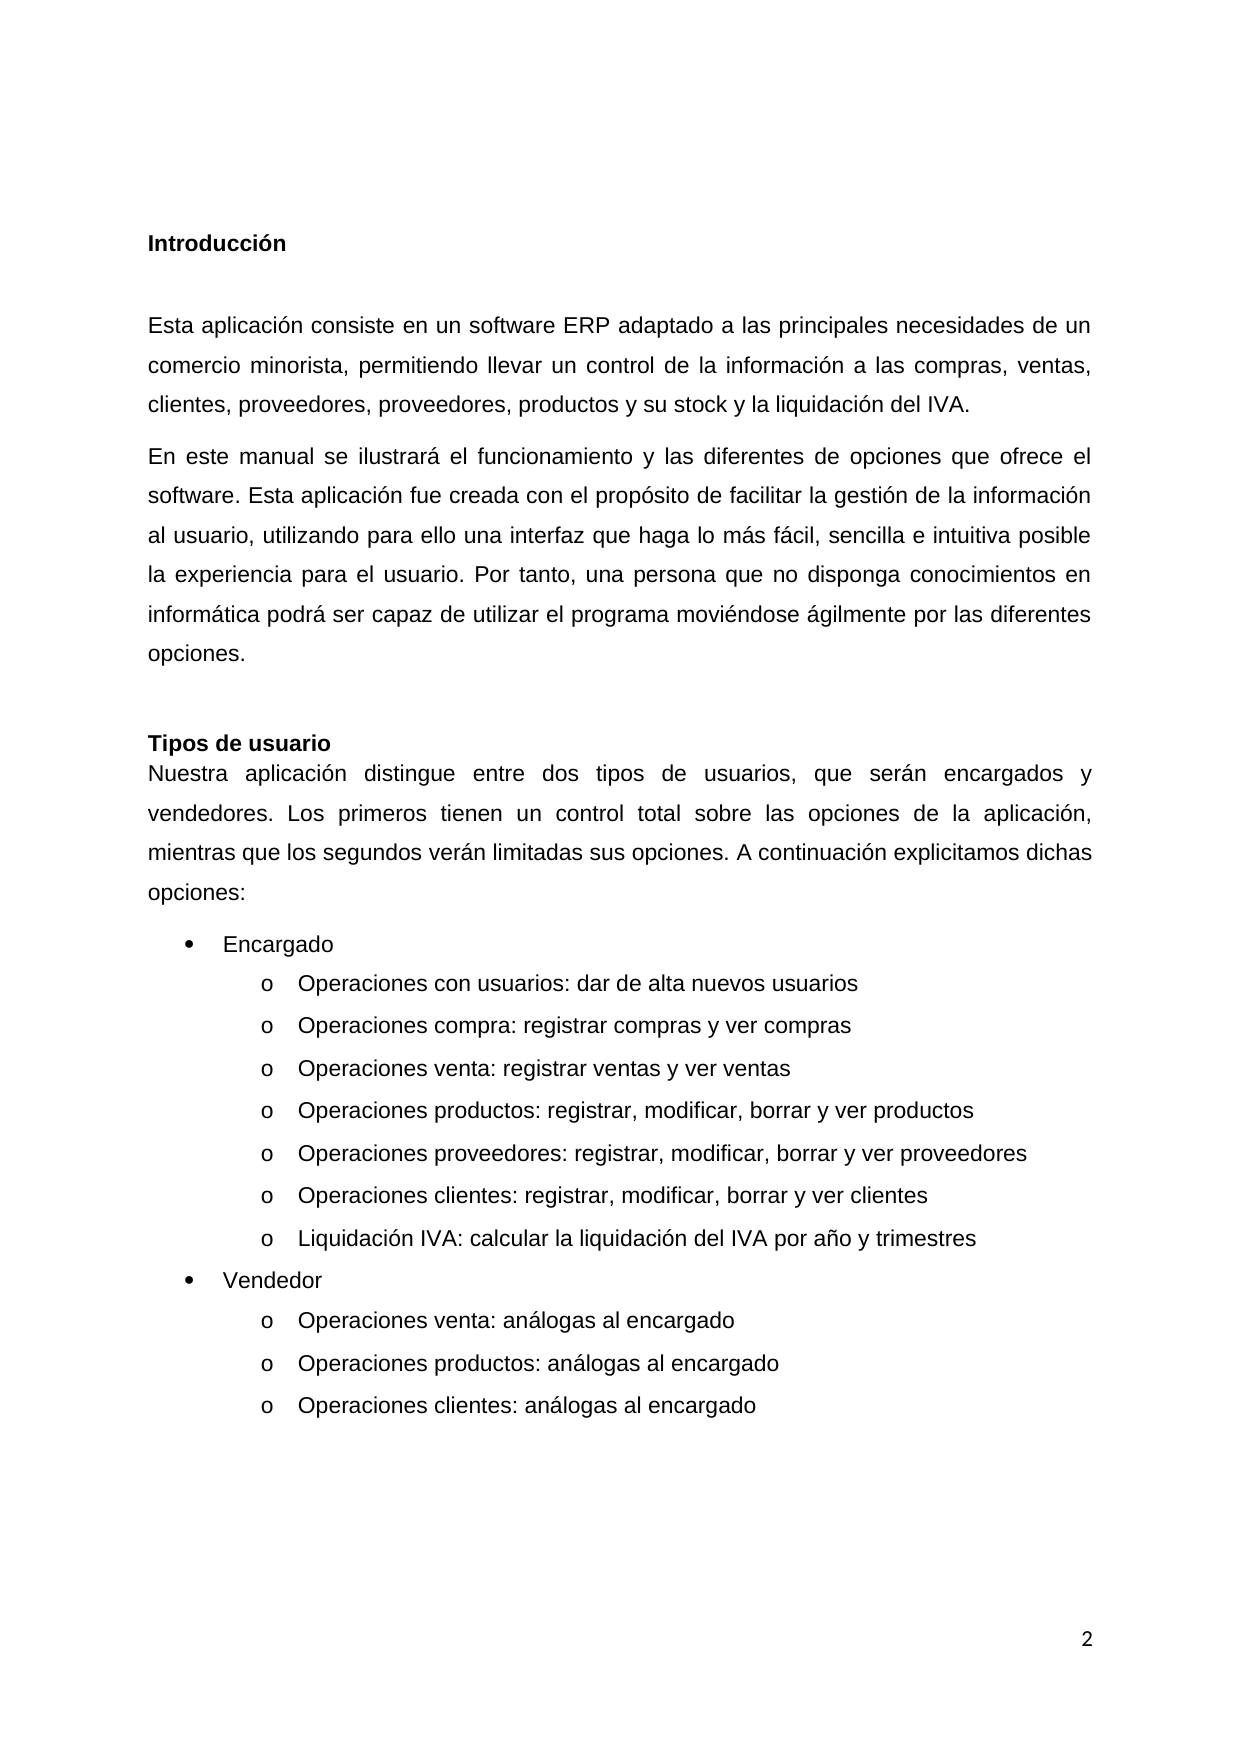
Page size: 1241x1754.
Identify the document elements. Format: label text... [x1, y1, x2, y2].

list Operaciones clientes: análogas al encargado [260, 1392, 1092, 1420]
list Encargado [185, 931, 1092, 957]
list Operaciones productos: registrar, modificar, borrar y ver productos [260, 1097, 1092, 1126]
list Operaciones productos: análogas al encargado [260, 1349, 1092, 1378]
list Operaciones venta: análogas al encargado [260, 1307, 1092, 1335]
text En este manual se ilustrará el funcionamiento y las diferentes de opciones que ofrece el software. Esta aplicación fue creada con el propósito de facilitar la gestión de la información al usuario, utilizando para ello una interfaz que haga lo más fácil, sencilla e intuitiva posible la experiencia para el usuario. Por tanto, una persona que no disponga conocimientos en informática podrá ser capaz de utilizar el programa moviéndose ágilmente por las diferentes opciones. [148, 443, 1092, 667]
list Operaciones compra: registrar compras y ver compras [260, 1012, 1092, 1041]
list Operaciones con usuarios: dar de alta nuevos usuarios [260, 970, 1092, 998]
list Operaciones venta: registrar ventas y ver ventas [260, 1055, 1092, 1083]
subtitle Tipos de usuario [148, 730, 1092, 756]
list Vendedor [185, 1267, 1092, 1294]
text Nuestra aplicación distingue entre dos tipos de usuarios, que serán encargados y vendedores. Los primeros tienen un control total sobre las opciones de la aplicación, mientras que los segundos verán limitadas sus opciones. A continuación explicitamos dichas opciones: [148, 760, 1092, 905]
list Operaciones proveedores: registrar, modificar, borrar y ver proveedores [260, 1140, 1092, 1168]
text Esta aplicación consiste en un software ERP adaptado a las principales necesidades de un comercio minorista, permitiendo llevar un control de la información a las compras, ventas, clientes, proveedores, proveedores, productos y su stock y la liquidación del IVA. [148, 312, 1092, 417]
list Liquidación IVA: calcular la liquidación del IVA por año y trimestres [260, 1225, 1092, 1253]
list Operaciones clientes: registrar, modificar, borrar y ver clientes [260, 1182, 1092, 1211]
subtitle Introducción [148, 230, 1092, 256]
